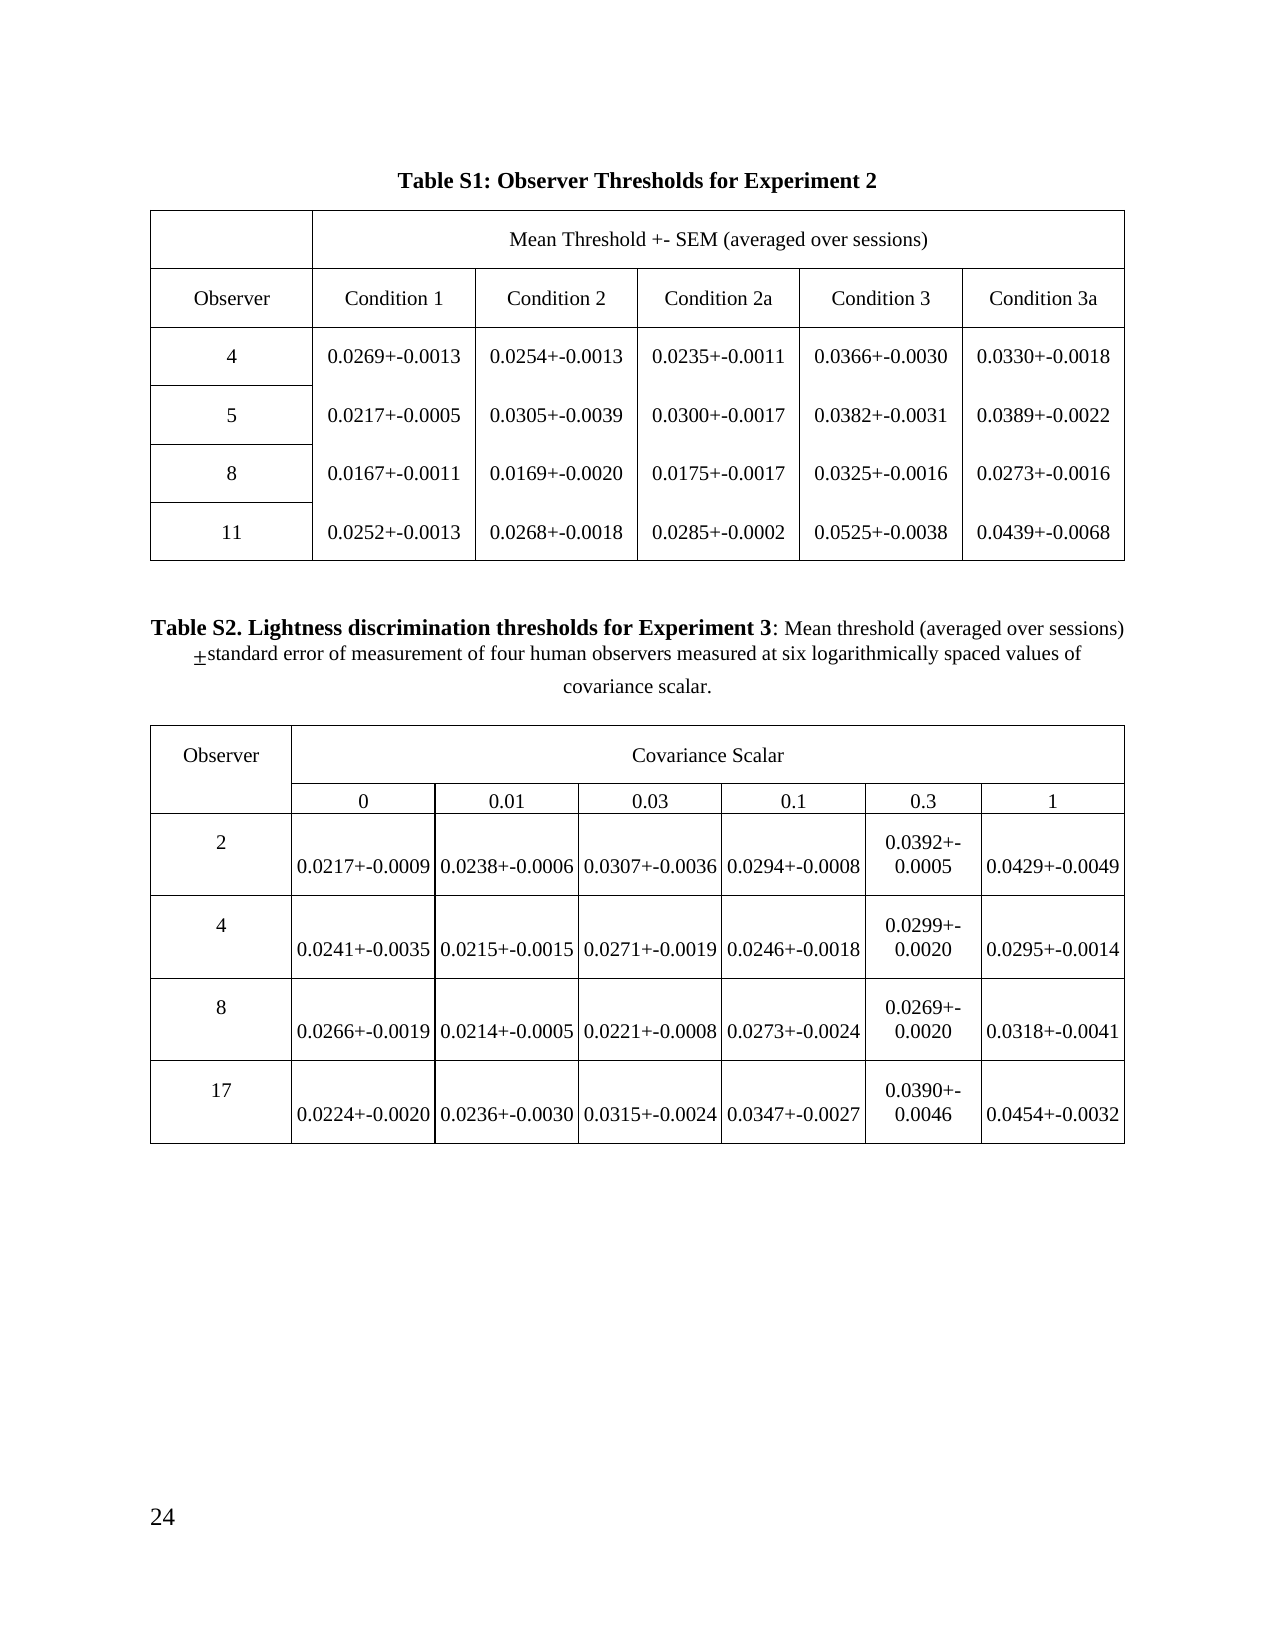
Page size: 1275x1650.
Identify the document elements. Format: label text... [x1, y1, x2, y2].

table_cell 0.0254+-0.0013 [476, 328, 637, 385]
table_cell 0.01 [436, 784, 578, 813]
table_header Observer [151, 726, 291, 813]
table_cell 17 [151, 1061, 291, 1143]
table_cell 4 [151, 328, 312, 385]
text Table S1: Observer Thresholds for Experiment 2 [150, 167, 1125, 193]
text Table S2. Lightness discrimination thresholds for Experiment 3: Mean threshold (averaged over sessions) standard error of measurement of four human observers measured at six logarithmically spaced values of covariance scalar. [150, 614, 1125, 698]
table_cell 0.03 [579, 784, 721, 813]
table_cell 0.0224+-0.0020 [292, 1061, 434, 1143]
table_cell 0.0246+-0.0018 [722, 896, 865, 978]
table_cell Condition 1 [313, 269, 475, 327]
table_cell 11 [151, 503, 312, 560]
table_cell 0.0169+-0.0020 [476, 444, 637, 502]
table_header [151, 211, 312, 268]
table_header Mean Threshold +- SEM (averaged over sessions) [313, 211, 1124, 268]
table_cell 0.0305+-0.0039 [476, 385, 637, 443]
table_cell 0.0439+-0.0068 [963, 502, 1124, 560]
table_cell 0.0273+-0.0024 [722, 979, 865, 1060]
table_cell Observer [151, 269, 312, 327]
table_cell 0.0221+-0.0008 [579, 979, 721, 1060]
table_cell 0.0285+-0.0002 [638, 502, 799, 560]
table_cell 0.0295+-0.0014 [982, 896, 1124, 978]
table_cell Condition 3a [963, 269, 1124, 327]
table_cell 0.0382+-0.0031 [800, 385, 962, 443]
table_cell 0.0300+-0.0017 [638, 385, 799, 443]
table_cell 0.0429+-0.0049 [982, 814, 1124, 895]
table_cell 0.0454+-0.0032 [982, 1061, 1124, 1143]
table_cell 0.0315+-0.0024 [579, 1061, 721, 1143]
table_cell 2 [151, 814, 291, 895]
table_cell 0.0271+-0.0019 [579, 896, 721, 978]
table_cell 0.0241+-0.0035 [292, 896, 434, 978]
table_cell 0.0294+-0.0008 [722, 814, 865, 895]
table_cell 0.0330+-0.0018 [963, 328, 1124, 385]
table_cell 0.0268+-0.0018 [476, 502, 637, 560]
table_cell 0.0269+-0.0013 [313, 328, 475, 385]
table_cell 8 [151, 979, 291, 1060]
table_cell 0.0167+-0.0011 [313, 444, 475, 502]
table_cell 0.0175+-0.0017 [638, 444, 799, 502]
table_cell 0.0214+-0.0005 [436, 979, 578, 1060]
table_cell Condition 2 [476, 269, 637, 327]
table_cell 0 [292, 784, 434, 813]
table_cell 0.0238+-0.0006 [436, 814, 578, 895]
table_cell 1 [982, 784, 1124, 813]
table_cell 0.1 [722, 784, 865, 813]
table_cell 0.0325+-0.0016 [800, 444, 962, 502]
table_cell Condition 2a [638, 269, 799, 327]
table_cell 0.0266+-0.0019 [292, 979, 434, 1060]
table_cell 0.0273+-0.0016 [963, 444, 1124, 502]
table_cell 0.0299+-0.0020 [866, 896, 981, 978]
table_cell 4 [151, 896, 291, 978]
table_cell 0.0217+-0.0009 [292, 814, 434, 895]
table_cell 0.0307+-0.0036 [579, 814, 721, 895]
table_cell 8 [151, 445, 312, 502]
table_cell Condition 3 [800, 269, 962, 327]
table_cell 0.0389+-0.0022 [963, 385, 1124, 443]
table_cell 0.0217+-0.0005 [313, 385, 475, 443]
table_cell 0.0252+-0.0013 [313, 502, 475, 560]
table_cell 0.0236+-0.0030 [436, 1061, 578, 1143]
table_cell 0.3 [866, 784, 981, 813]
table_header Covariance Scalar [292, 726, 1124, 783]
table_cell 0.0269+-0.0020 [866, 979, 981, 1060]
table_cell 0.0525+-0.0038 [800, 502, 962, 560]
table_cell 0.0347+-0.0027 [722, 1061, 865, 1143]
table_cell 0.0392+-0.0005 [866, 814, 981, 895]
table_cell 0.0390+-0.0046 [866, 1061, 981, 1143]
table_cell 0.0215+-0.0015 [436, 896, 578, 978]
table_cell 5 [151, 386, 312, 443]
table_cell 0.0318+-0.0041 [982, 979, 1124, 1060]
table_cell 0.0235+-0.0011 [638, 328, 799, 385]
table_cell 0.0366+-0.0030 [800, 328, 962, 385]
